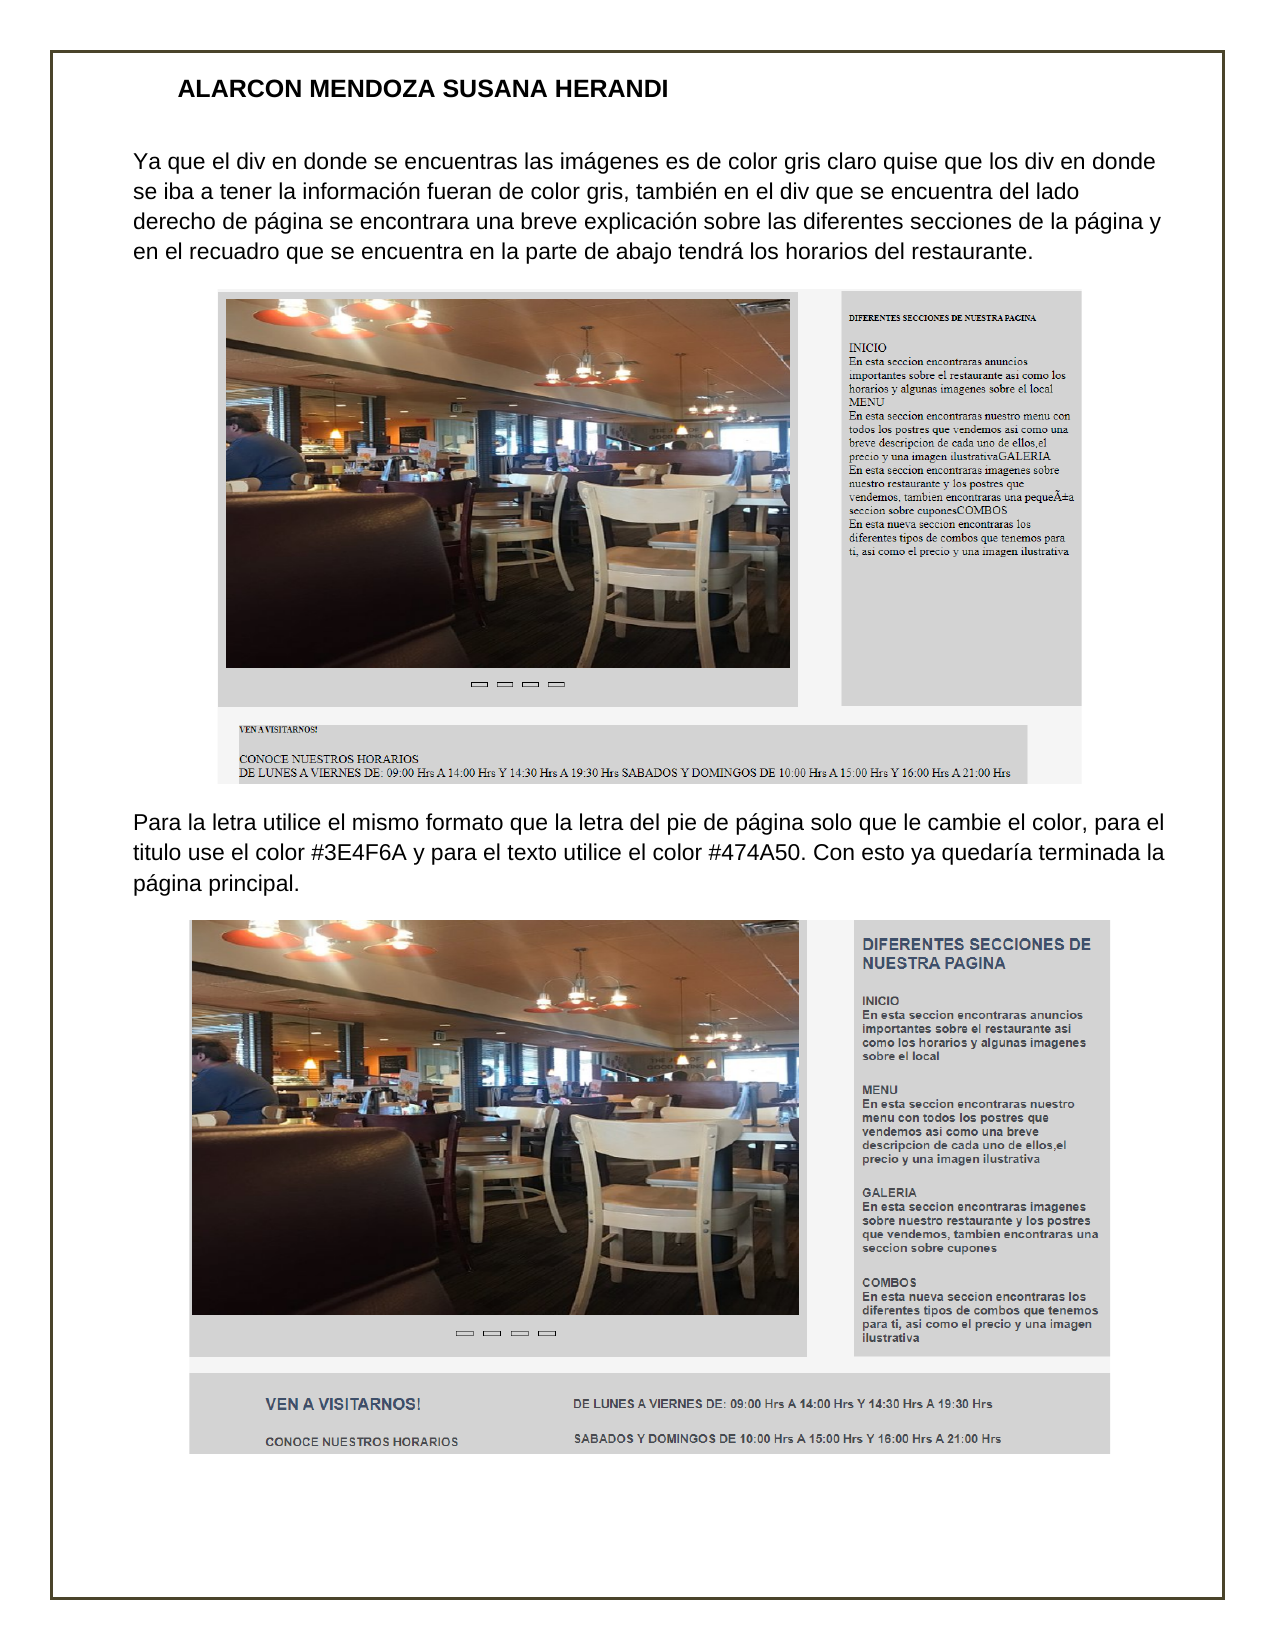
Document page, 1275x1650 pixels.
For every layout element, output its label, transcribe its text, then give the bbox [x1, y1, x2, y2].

picture [189, 920, 1110, 1454]
picture [217, 289, 1082, 784]
text Para la letra utilice el mismo formato que la letra del pie de página solo que le cambie el color, para el titulo use el color #3E4F6A y para el texto utilice el color #474A50. Con esto ya quedaría terminada la página principal. [133, 809, 1167, 896]
text Ya que el div en donde se encuentras las imágenes es de color gris claro quise que los div en donde se iba a tener la información fueran de color gris, también en el div que se encuentra del lado derecho de página se encontrara una breve explicación sobre las diferentes secciones de la página y en el recuadro que se encuentra en la parte de abajo tendrá los horarios del restaurante. [133, 148, 1167, 264]
